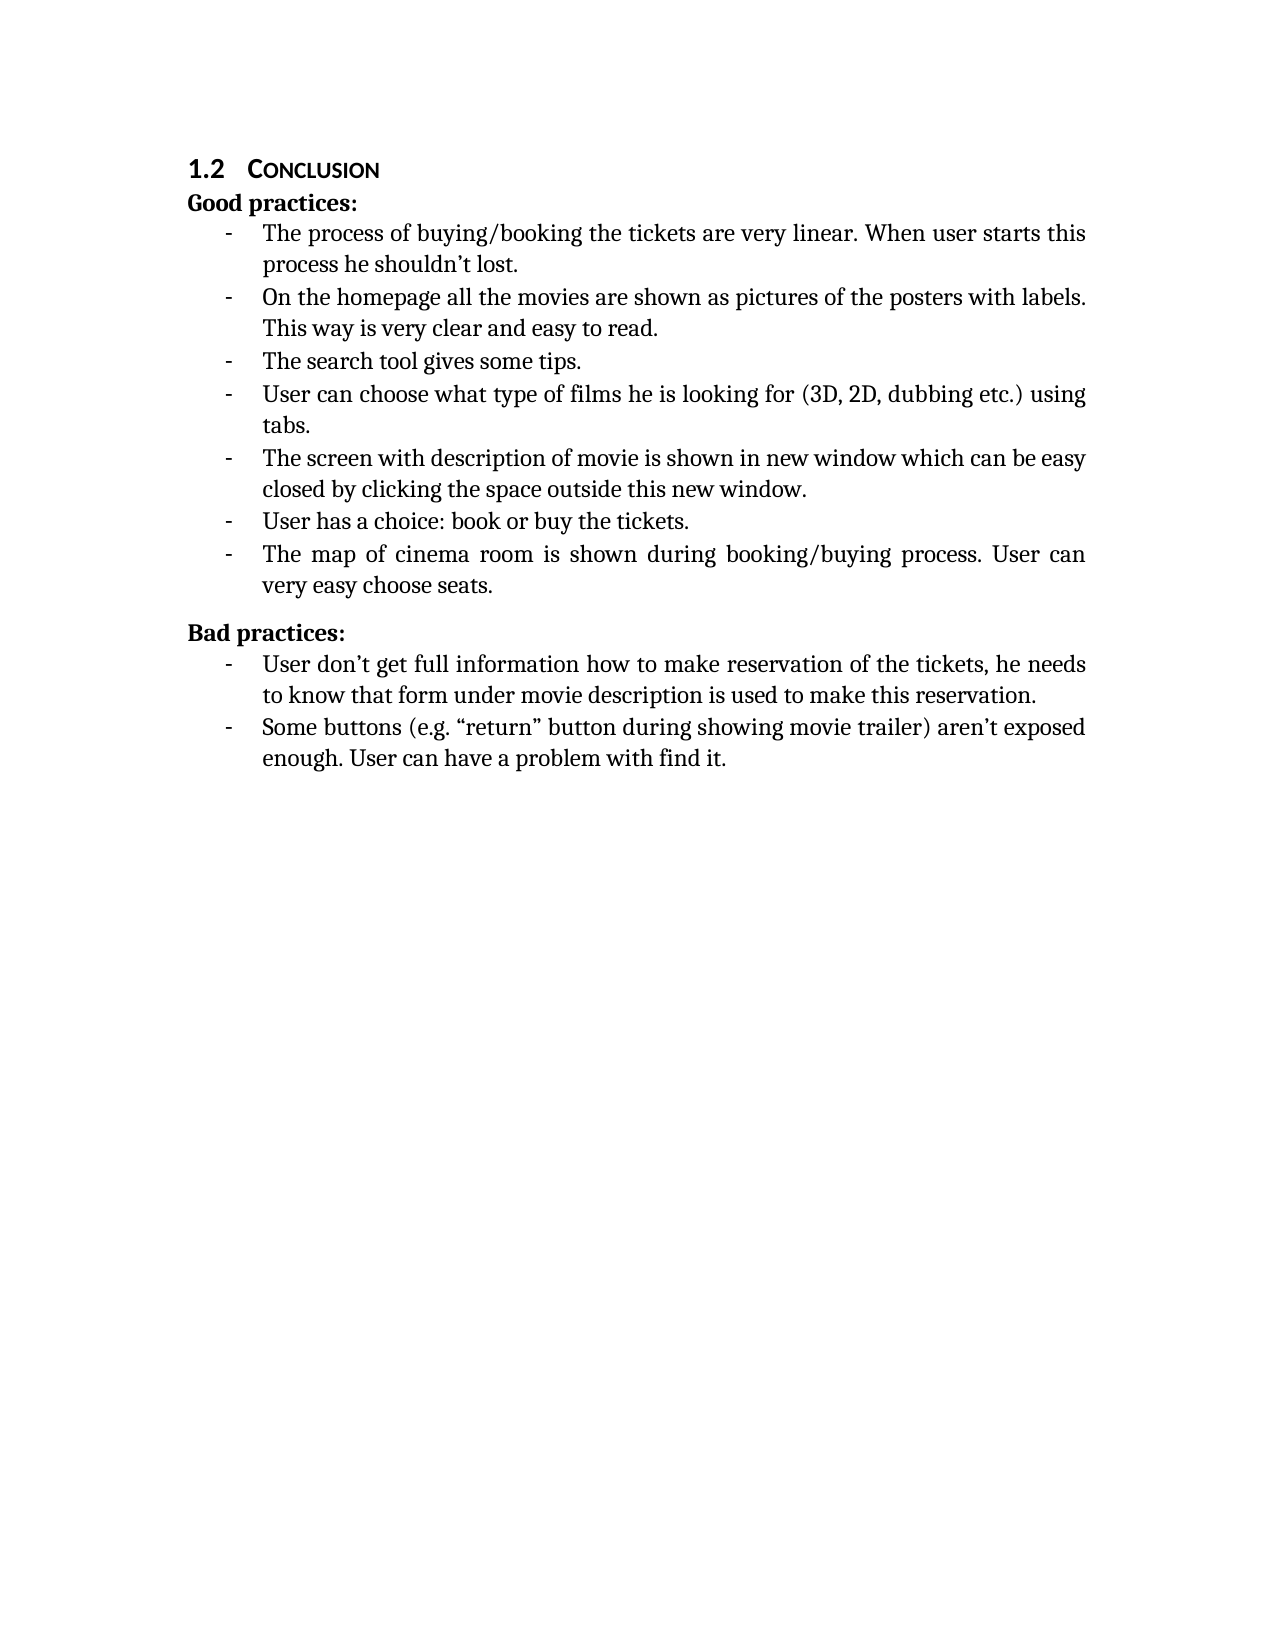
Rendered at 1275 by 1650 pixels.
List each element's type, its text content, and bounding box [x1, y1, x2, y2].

list Some buttons (e.g. “return” button during showing movie trailer) aren’t exposed enough. User can have a problem with find it. [225, 712, 1087, 773]
list The map of cinema room is shown during booking/buying process. User can very easy choose seats. [225, 538, 1087, 600]
list User can choose what type of films he is looking for (3D, 2D, dubbing etc.) using tabs. [225, 378, 1087, 439]
text Bad practices: [187, 619, 1087, 648]
list On the homepage all the movies are shown as pictures of the posters with labels. This way is very clear and easy to read. [225, 281, 1087, 343]
list The process of buying/booking the tickets are very linear. When user starts this process he shouldn’t lost. [225, 217, 1087, 279]
list User don’t get full information how to make reservation of the tickets, he needs to know that form under movie description is used to make this reservation. [225, 648, 1087, 709]
subtitle Conclusion [187, 150, 1087, 186]
list User has a choice: book or buy the tickets. [225, 506, 1087, 536]
list The screen with description of movie is shown in new window which can be easy closed by clicking the space outside this new window. [225, 442, 1087, 503]
text Good practices: [187, 188, 1087, 217]
list The search tool gives some tips. [225, 345, 1087, 375]
